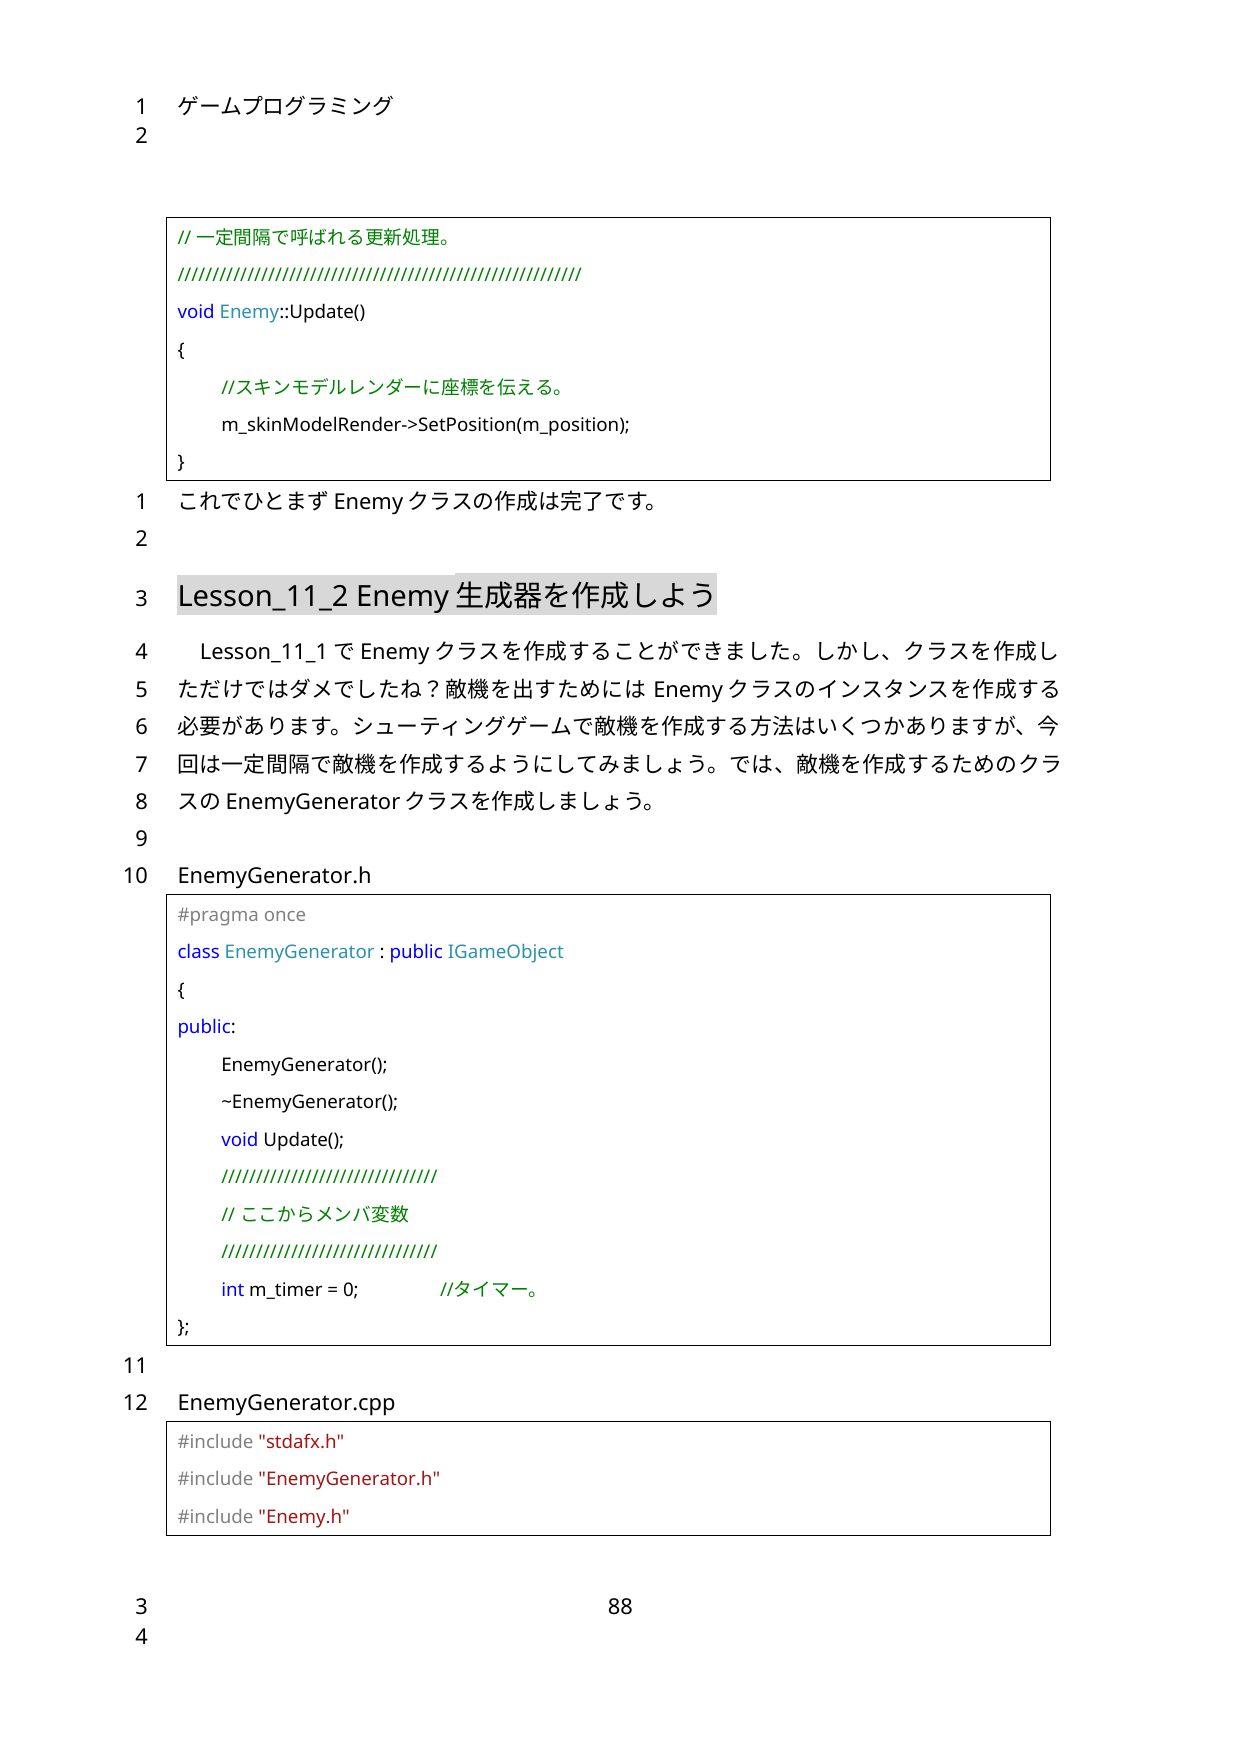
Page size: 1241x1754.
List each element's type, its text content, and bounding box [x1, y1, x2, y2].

subtitle Lesson_11_2 Enemy生成器を作成しよう [177, 556, 1063, 631]
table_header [167, 218, 1050, 480]
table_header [167, 1422, 1050, 1534]
text EnemyGenerator.cpp [177, 1383, 1063, 1421]
text Lesson_11_1でEnemyクラスを作成することができました。しかし、クラスを作成しただけではダメでしたね？敵機を出すためにはEnemyクラスのインスタンスを作成する必要があります。シューティングゲームで敵機を作成する方法はいくつかありますが、今回は一定間隔で敵機を作成するようにしてみましょう。では、敵機を作成するためのクラスのEnemyGeneratorクラスを作成しましょう。 [177, 631, 1063, 819]
text EnemyGenerator.h [177, 856, 1063, 894]
text これでひとまずEnemyクラスの作成は完了です。 [177, 481, 1063, 519]
table_header #pragma once class EnemyGenerator : public IGameObject { public: EnemyGenerator(); ~EnemyGenerator(); void Update(); /////////////////////////////// // ここからメンバ変数 /////////////////////////////// int m_timer = 0; //タイマー。 }; [167, 895, 1050, 1345]
